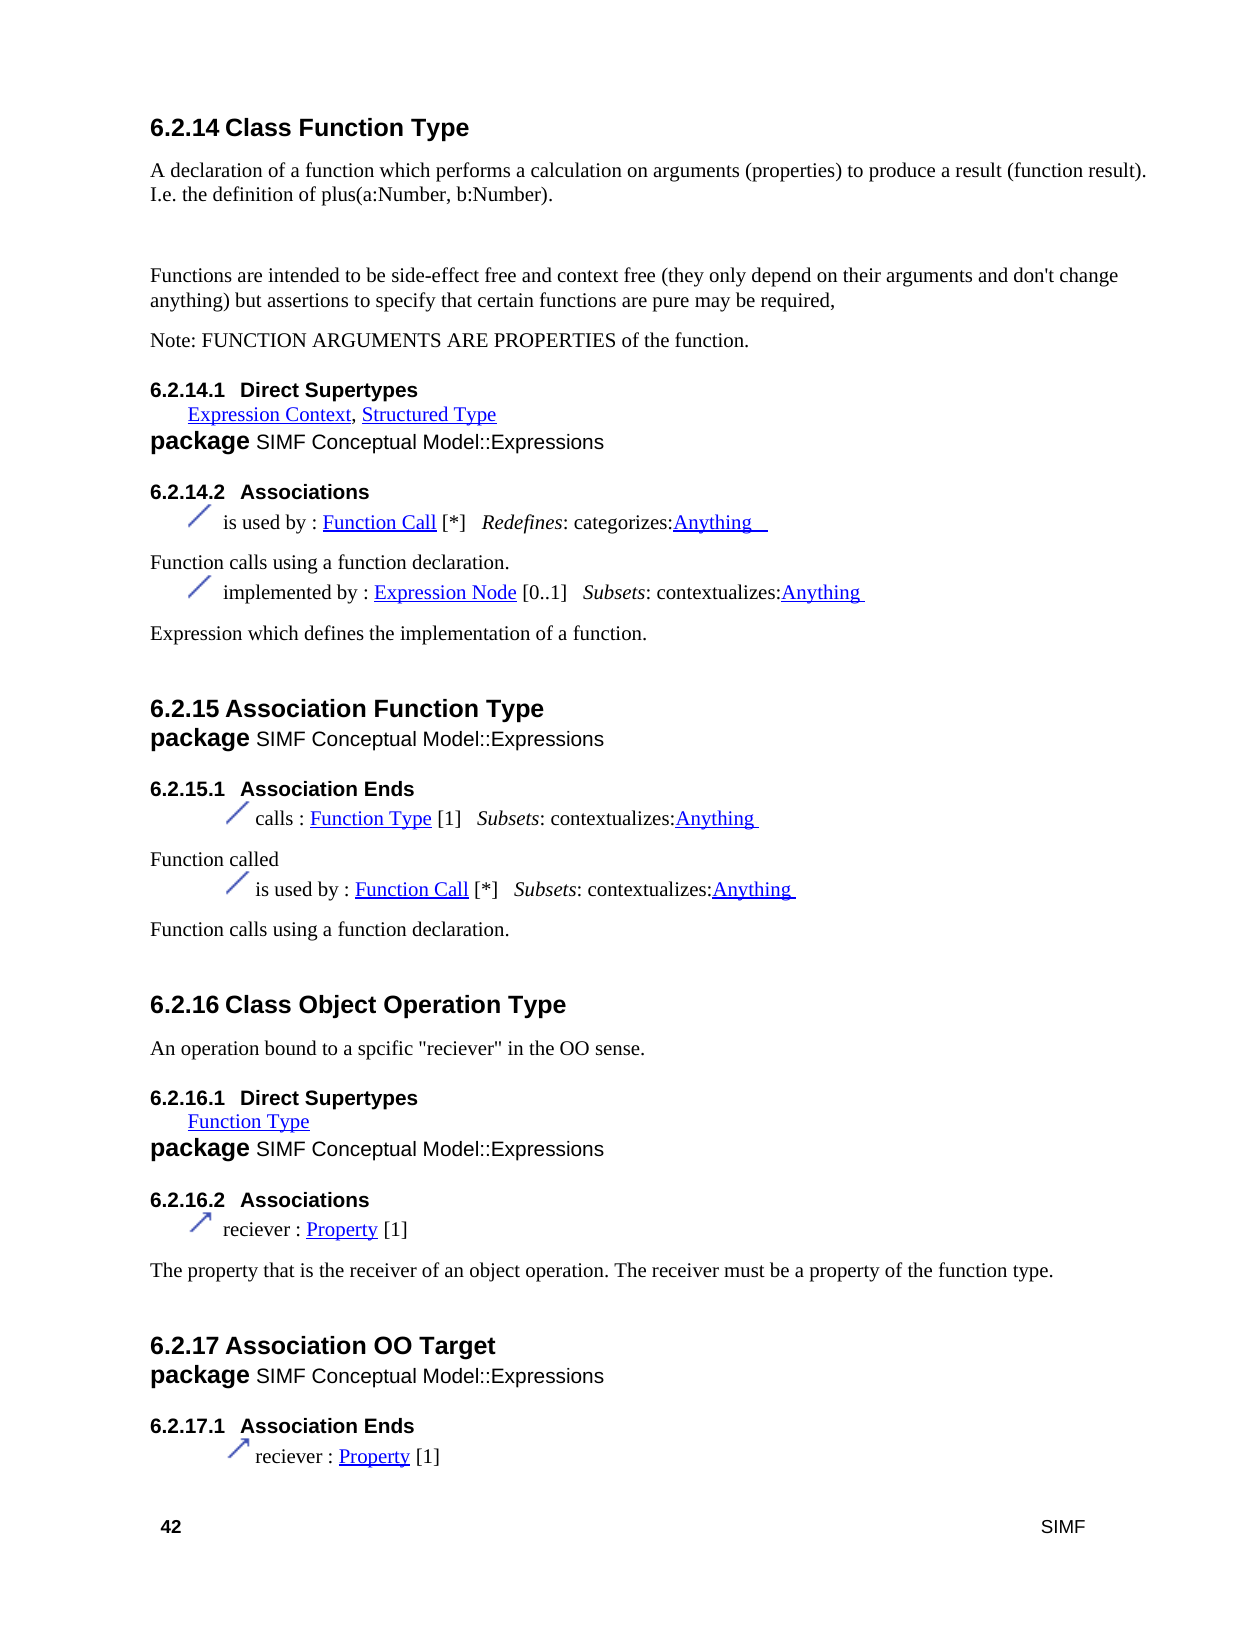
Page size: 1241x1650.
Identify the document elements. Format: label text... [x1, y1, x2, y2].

text Expression which defines the implementation of a function. [150, 621, 1165, 645]
text Function Type [187, 1109, 1165, 1133]
text Note: FUNCTION ARGUMENTS ARE PROPERTIES of the function. [150, 328, 1165, 352]
subtitle Association Ends [150, 1414, 1165, 1438]
picture [187, 504, 213, 529]
text is used by : Function Call [*] Redefines: categorizes:Anything [187, 504, 1165, 534]
text Function calls using a function declaration. [150, 917, 1165, 941]
text package SIMF Conceptual Model::Expressions [150, 1360, 1165, 1388]
picture [225, 1438, 251, 1463]
picture [187, 574, 213, 600]
subtitle Associations [150, 480, 1165, 504]
text An operation bound to a spcific "reciever" in the OO sense. [150, 1036, 1165, 1060]
text is used by : Function Call [*] Subsets: contextualizes:Anything [150, 871, 1165, 901]
text Function called [150, 847, 1165, 871]
subtitle Association OO Target [150, 1331, 1165, 1360]
subtitle Association Function Type [150, 694, 1165, 722]
picture [225, 800, 251, 826]
text A declaration of a function which performs a calculation on arguments (properties) to produce a result (function result). I.e. the definition of plus(a:Number, b:Number). [150, 158, 1165, 206]
text implemented by : Expression Node [0..1] Subsets: contextualizes:Anything [187, 574, 1165, 604]
subtitle Class Object Operation Type [150, 990, 1165, 1019]
text The property that is the receiver of an object operation. The receiver must be a property of the function type. [150, 1258, 1165, 1282]
picture [187, 1211, 213, 1237]
text reciever : Property [1] [150, 1438, 1165, 1468]
subtitle Associations [150, 1188, 1165, 1212]
text Function calls using a function declaration. [150, 550, 1165, 574]
text package SIMF Conceptual Model::Expressions [150, 426, 1165, 454]
subtitle Direct Supertypes [150, 378, 1165, 402]
text package SIMF Conceptual Model::Expressions [150, 722, 1165, 751]
subtitle Direct Supertypes [150, 1085, 1165, 1109]
subtitle Class Function Type [150, 112, 1165, 141]
text calls : Function Type [1] Subsets: contextualizes:Anything [150, 801, 1165, 830]
text package SIMF Conceptual Model::Expressions [150, 1133, 1165, 1162]
picture [225, 871, 251, 896]
text Expression Context, Structured Type [187, 402, 1165, 426]
text Functions are intended to be side-effect free and context free (they only depend on their arguments and don't change anything) but assertions to specify that certain functions are pure may be required, [150, 263, 1165, 312]
subtitle Association Ends [150, 777, 1165, 801]
text reciever : Property [1] [187, 1212, 1165, 1241]
